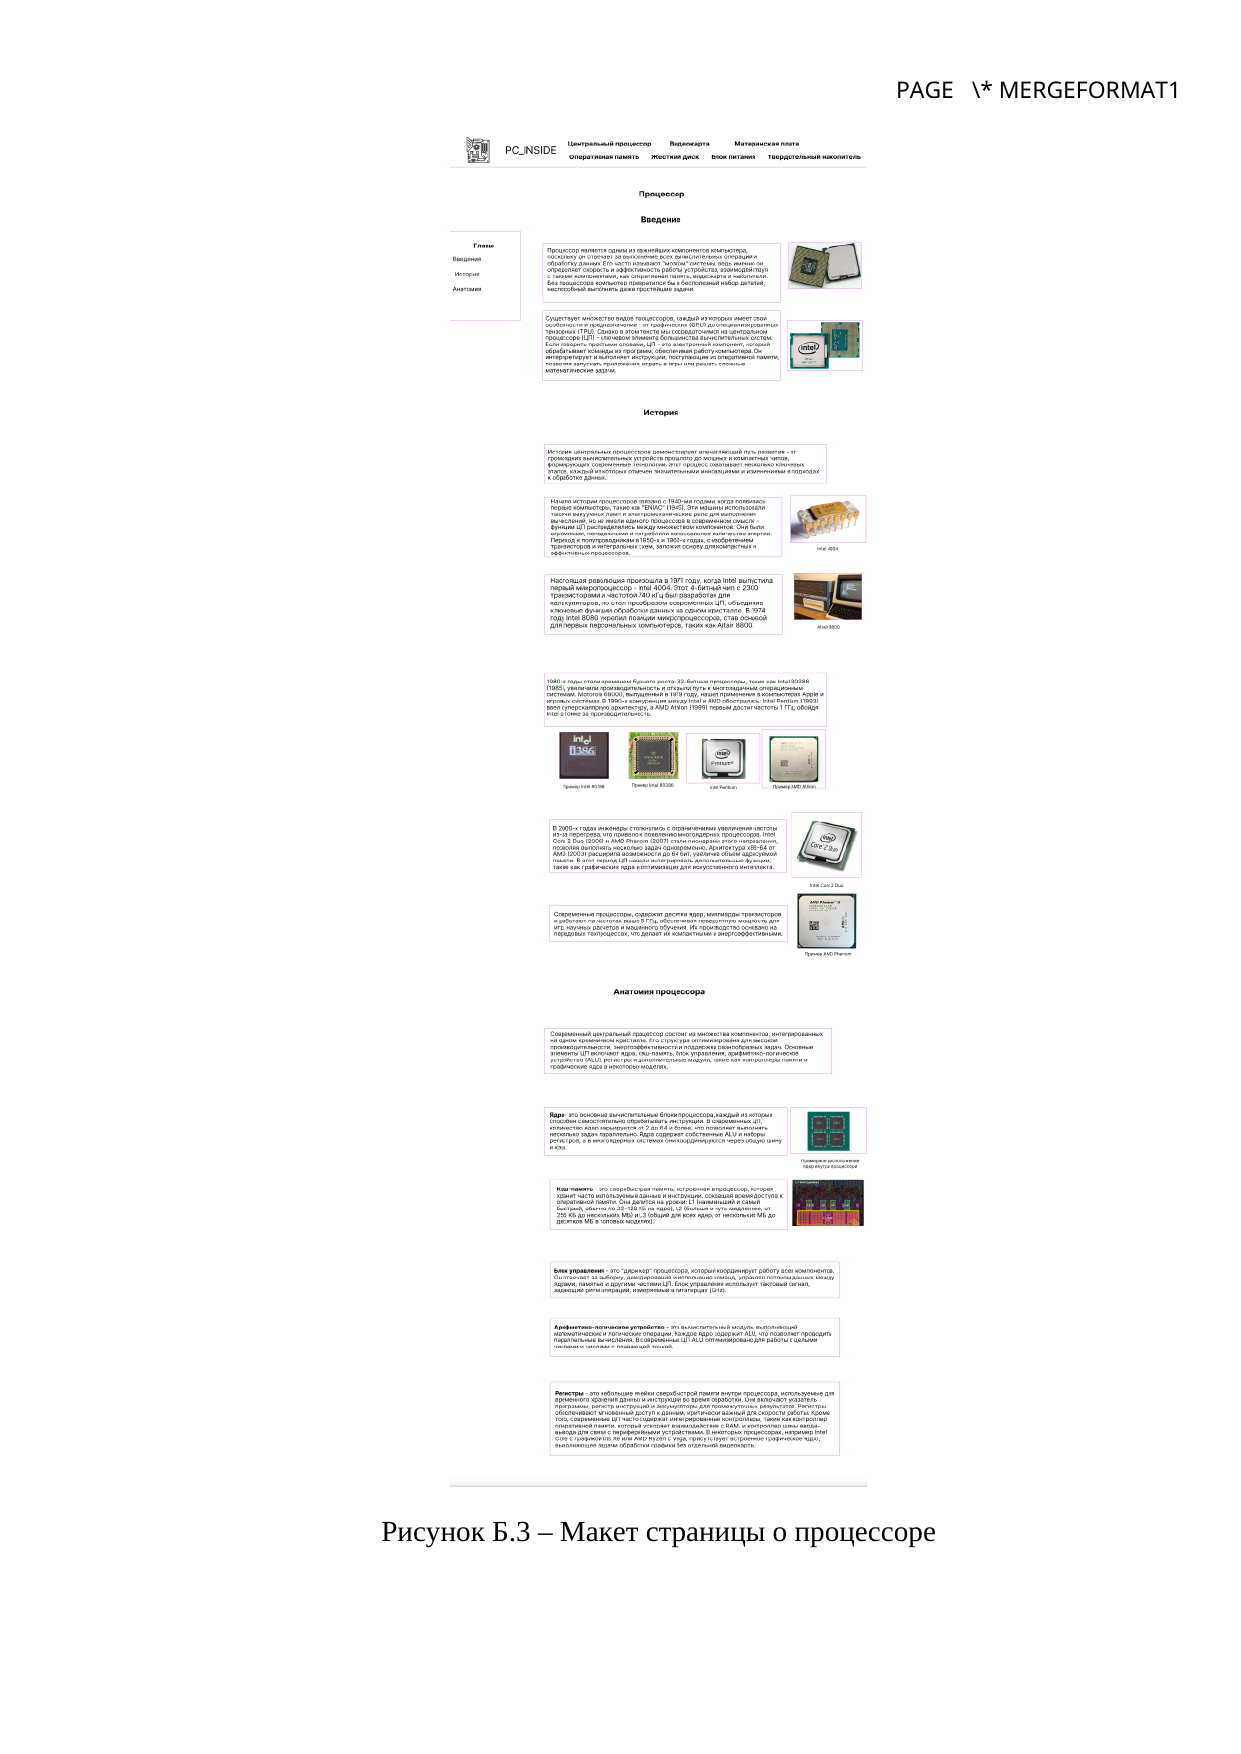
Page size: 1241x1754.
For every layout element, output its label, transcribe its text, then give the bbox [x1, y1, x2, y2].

text Рисунок Б.3 – Макет страницы о процессоре [136, 1514, 1181, 1548]
picture [450, 136, 868, 1487]
